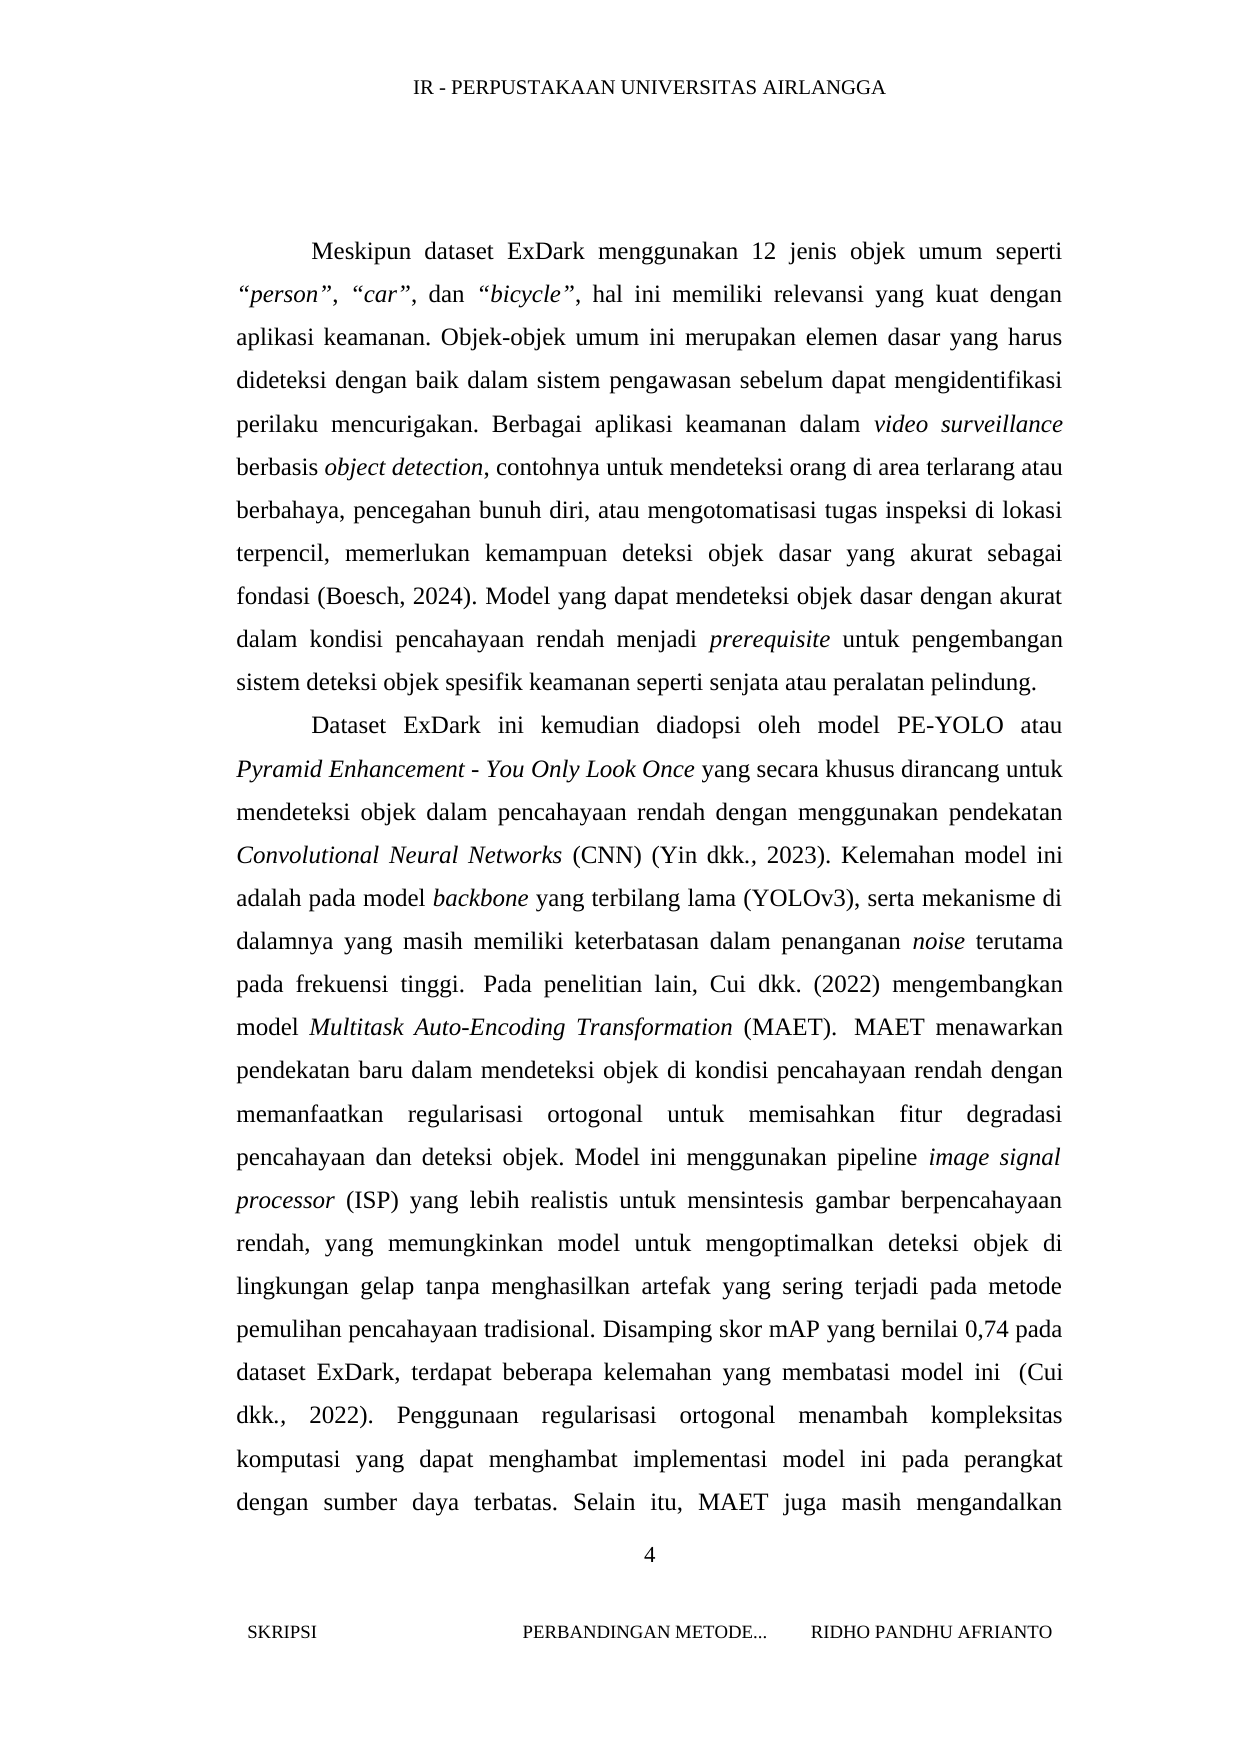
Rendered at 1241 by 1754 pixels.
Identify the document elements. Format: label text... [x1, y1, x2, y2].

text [236, 711, 1063, 1516]
text Meskipun dataset ExDark menggunakan 12 jenis objek umum seperti “person”, “car”, dan “bicycle”, hal ini memiliki relevansi yang kuat dengan aplikasi keamanan. Objek-objek umum ini merupakan elemen dasar yang harus dideteksi dengan baik dalam sistem pengawasan sebelum dapat mengidentifikasi perilaku mencurigakan. Berbagai aplikasi keamanan dalam video surveillance berbasis object detection, contohnya untuk mendeteksi orang di area terlarang atau berbahaya, pencegahan bunuh diri, atau mengotomatisasi tugas inspeksi di lokasi terpencil, memerlukan kemampuan deteksi objek dasar yang akurat sebagai fondasi (Boesch, 2024). Model yang dapat mendeteksi objek dasar dengan akurat dalam kondisi pencahayaan rendah menjadi prerequisite untuk pengembangan sistem deteksi objek spesifik keamanan seperti senjata atau peralatan pelindung. [236, 236, 1063, 696]
